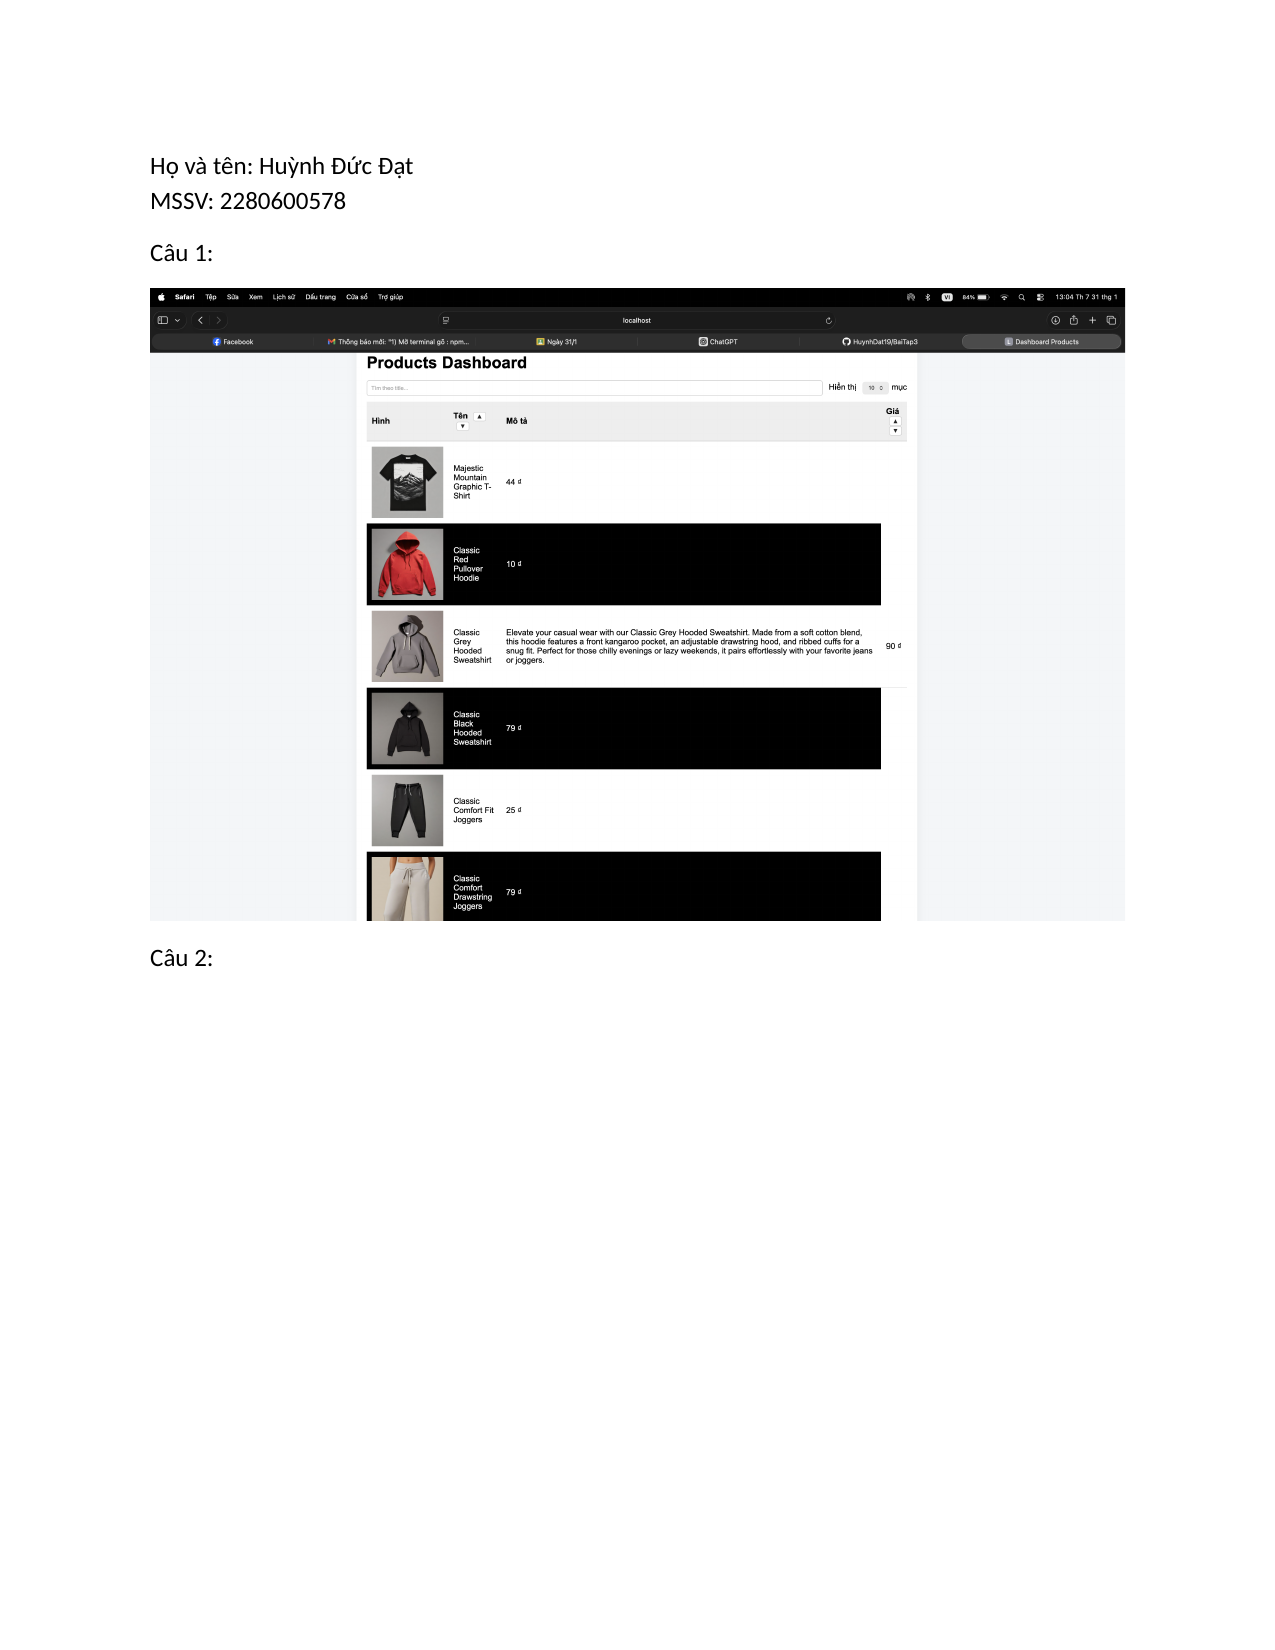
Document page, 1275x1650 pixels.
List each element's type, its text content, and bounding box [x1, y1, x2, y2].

picture [150, 288, 1125, 921]
text Họ và tên: Huỳnh Đức Đạt MSSV: 2280600578 [150, 150, 1125, 216]
text Câu 2: [150, 942, 1125, 972]
text Câu 1: [150, 237, 1125, 267]
